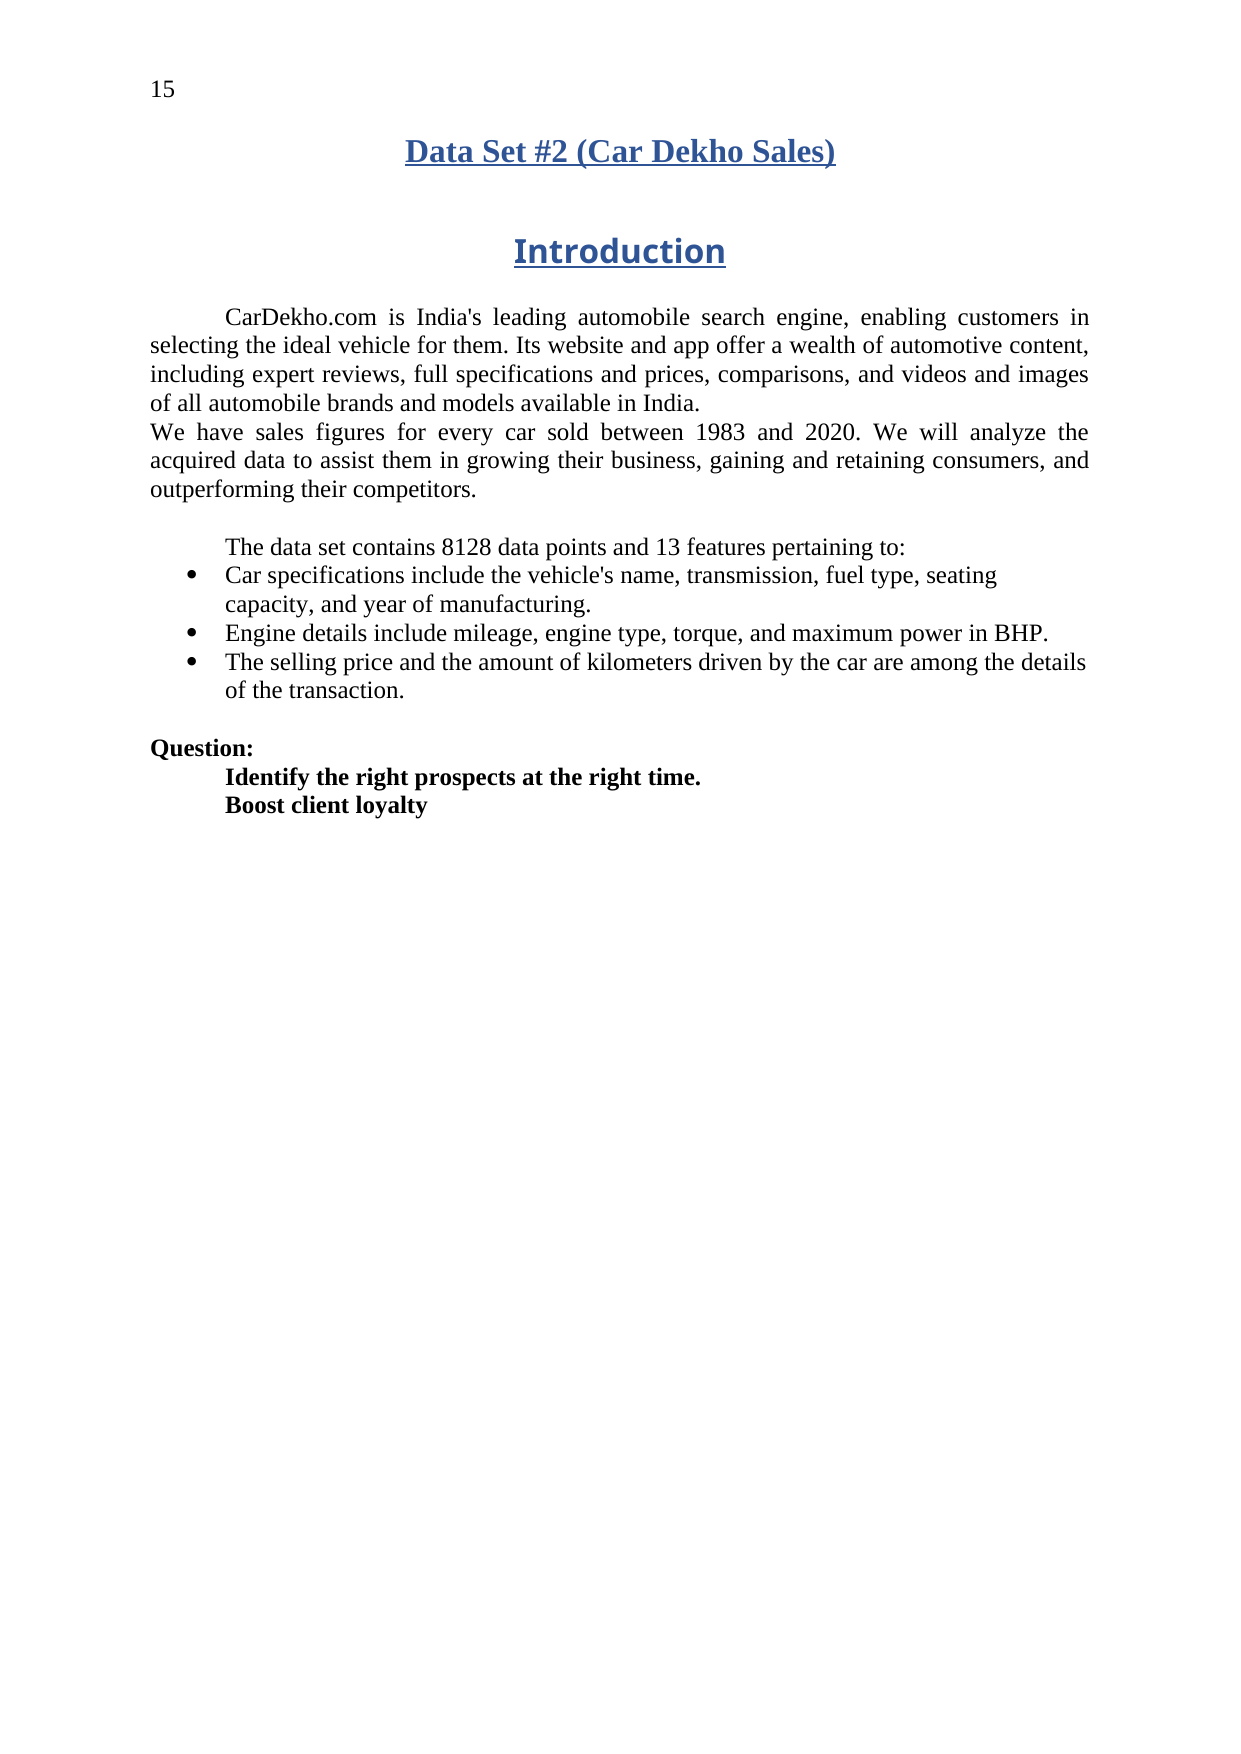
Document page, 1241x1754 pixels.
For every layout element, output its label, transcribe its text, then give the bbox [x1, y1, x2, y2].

subtitle Introduction [150, 227, 1090, 273]
list Car specifications include the vehicle's name, transmission, fuel type, seating capacity, and year of manufacturing. [187, 560, 1090, 618]
subtitle Data Set #2 (Car Dekho Sales) [150, 131, 1090, 169]
text Question: [150, 733, 1090, 762]
text CarDekho.com is India's leading automobile search engine, enabling customers in selecting the ideal vehicle for them. Its website and app offer a wealth of automotive content, including expert reviews, full specifications and prices, comparisons, and videos and images of all automobile brands and models available in India. [150, 302, 1090, 417]
text We have sales figures for every car sold between 1983 and 2020. We will analyze the acquired data to assist them in growing their business, gaining and retaining consumers, and outperforming their competitors. [150, 417, 1090, 503]
list Engine details include mileage, engine type, torque, and maximum power in BHP. [187, 618, 1090, 647]
text Identify the right prospects at the right time. [150, 762, 1090, 790]
text The data set contains 8128 data points and 13 features pertaining to: [150, 532, 1090, 560]
text Boost client loyalty [150, 790, 1090, 819]
list The selling price and the amount of kilometers driven by the car are among the details of the transaction. [187, 647, 1090, 704]
